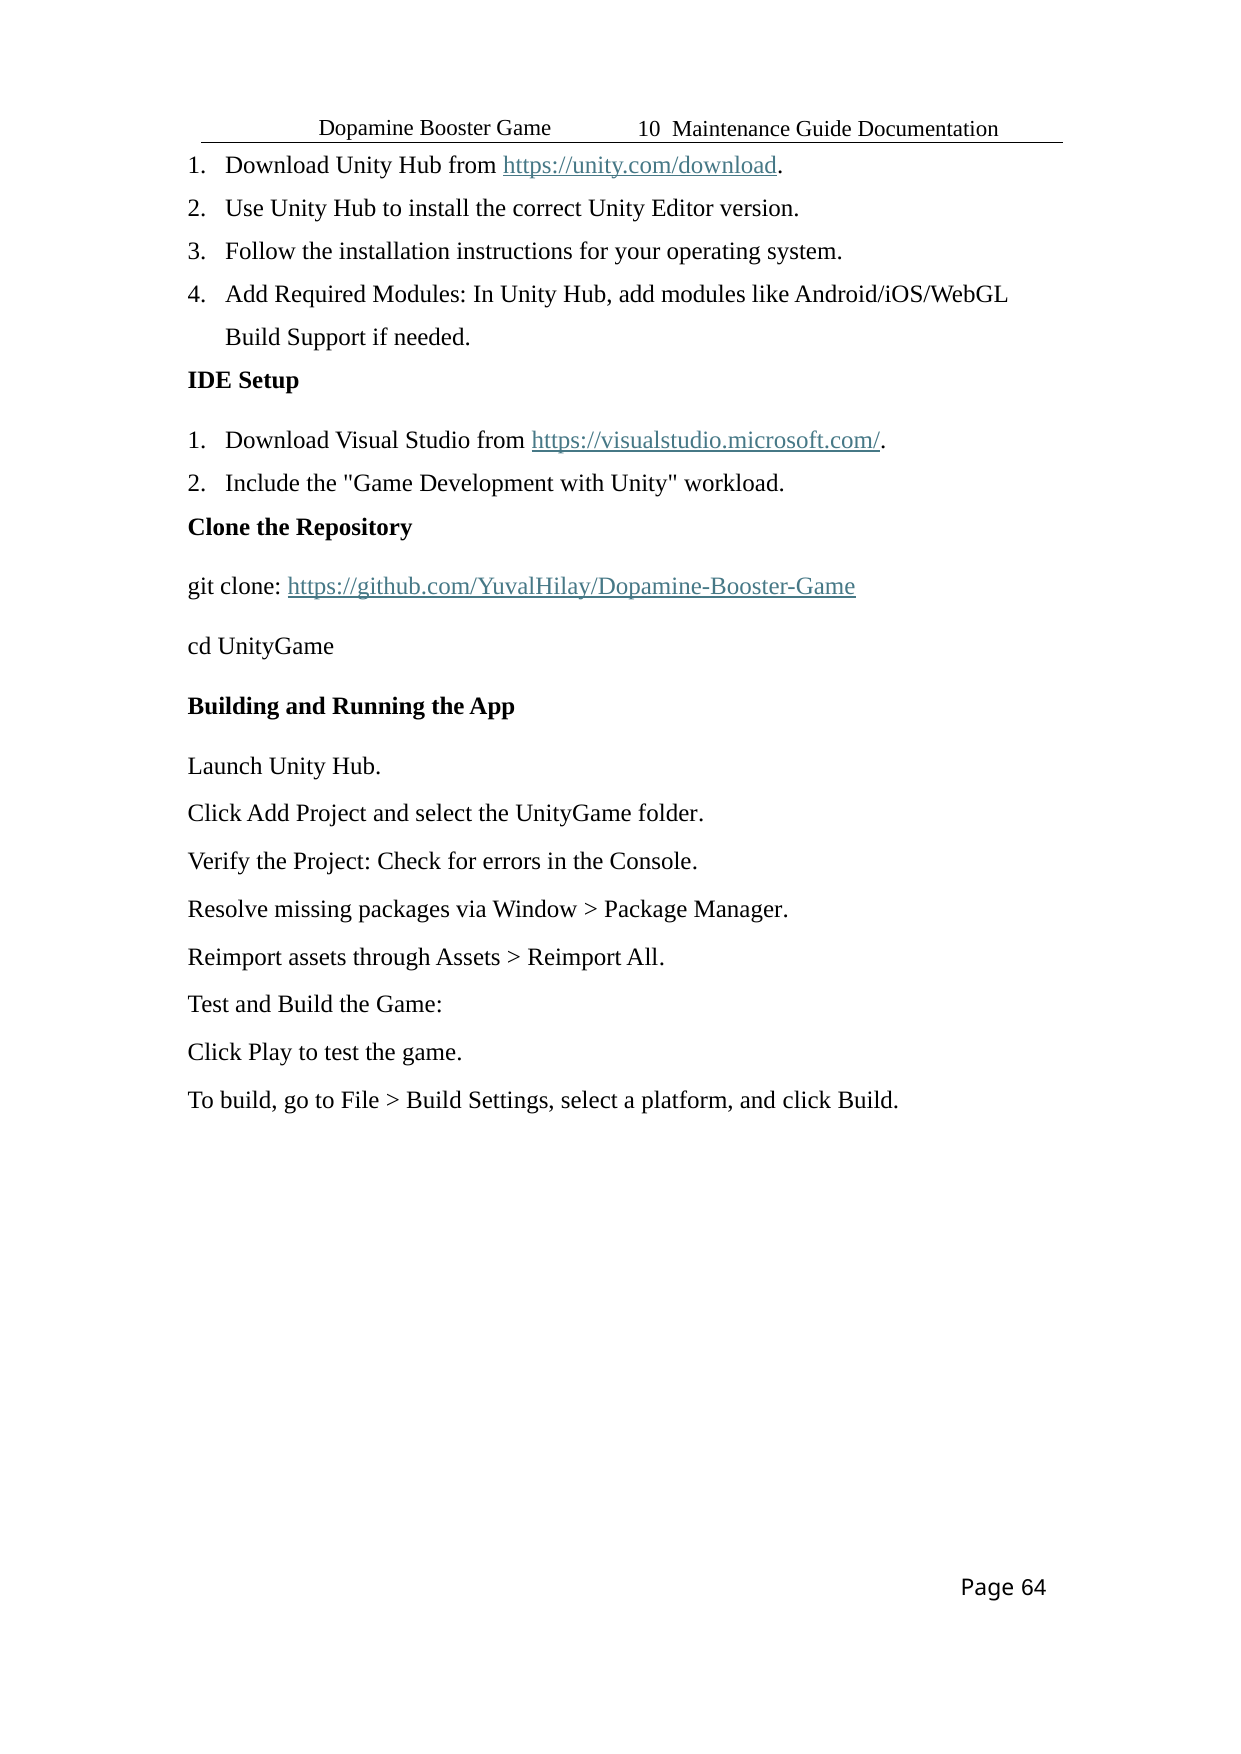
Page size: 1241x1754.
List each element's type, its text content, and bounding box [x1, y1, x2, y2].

text Launch Unity Hub. [187, 751, 1053, 779]
text git clone: https://github.com/YuvalHilay/Dopamine-Booster-Game [187, 571, 1053, 600]
text Reimport assets through Assets > Reimport All. [187, 942, 1053, 970]
text Click Add Project and select the UnityGame folder. [187, 798, 1053, 827]
text IDE Setup [187, 366, 1053, 394]
text Resolve missing packages via Window > Package Manager. [187, 894, 1053, 923]
text Clone the Repository [187, 512, 1053, 540]
list Download Unity Hub from https://unity.com/download. [187, 150, 1053, 179]
list Download Visual Studio from https://visualstudio.microsoft.com/. [187, 425, 1053, 454]
text Building and Running the App [187, 691, 1053, 720]
list Add Required Modules: In Unity Hub, add modules like Android/iOS/WebGL Build Support if needed. [187, 279, 1053, 351]
list Include the "Game Development with Unity" workload. [187, 468, 1053, 497]
text Verify the Project: Check for errors in the Console. [187, 846, 1053, 875]
list Follow the installation instructions for your operating system. [187, 236, 1053, 265]
text cd UnityGame [187, 631, 1053, 660]
text Test and Build the Game: [187, 989, 1053, 1018]
text To build, go to File > Build Settings, select a platform, and click Build. [187, 1085, 1053, 1113]
text Click Play to test the game. [187, 1037, 1053, 1066]
list Use Unity Hub to install the correct Unity Editor version. [187, 193, 1053, 222]
